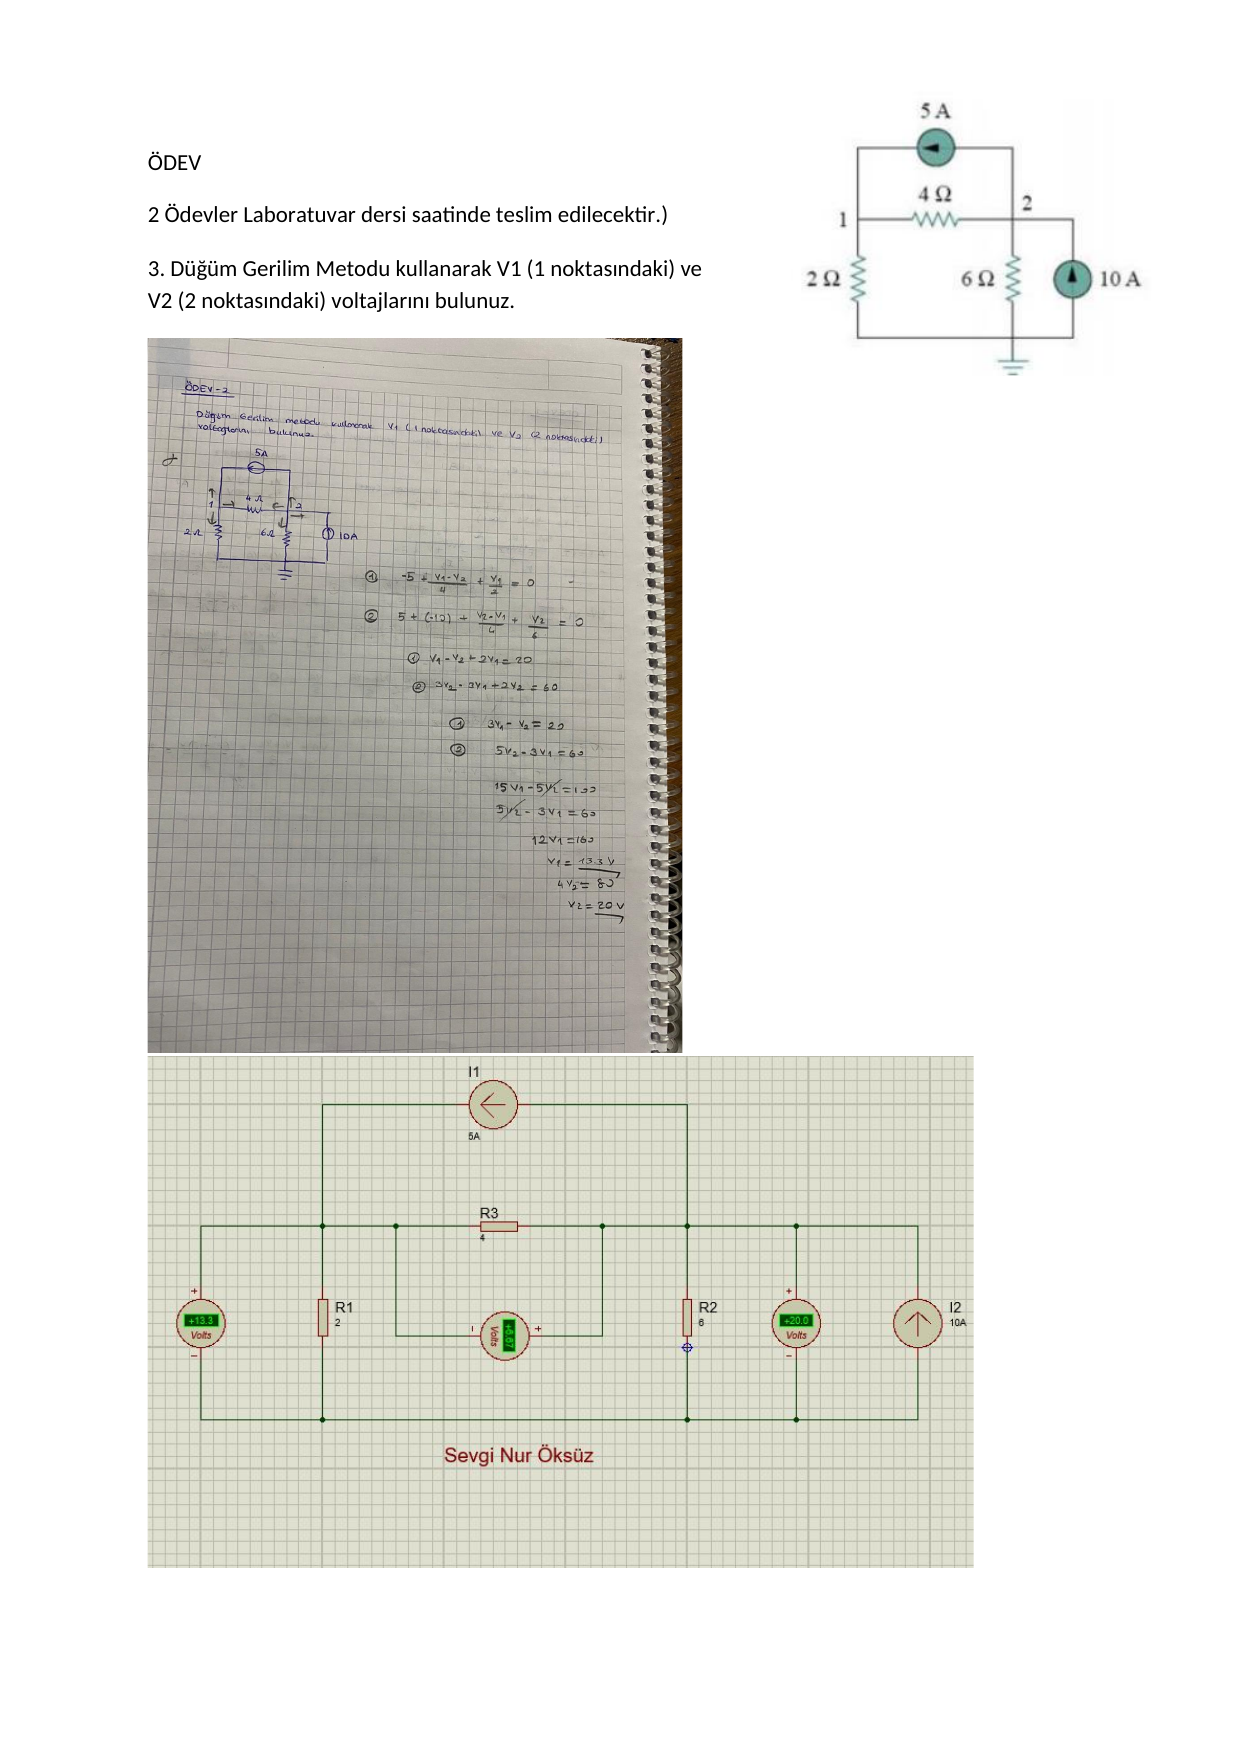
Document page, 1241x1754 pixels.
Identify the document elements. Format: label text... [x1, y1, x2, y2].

text 2 Ödevler Laboratuvar dersi saatinde teslim edilecektir.) [148, 201, 723, 229]
text 3. Düğüm Gerilim Metodu kullanarak V1 (1 noktasındaki) ve V2 (2 noktasındaki) voltajlarını bulunuz. [148, 254, 723, 314]
picture [147, 1056, 974, 1568]
picture [147, 338, 683, 1053]
text ÖDEV [148, 148, 723, 176]
